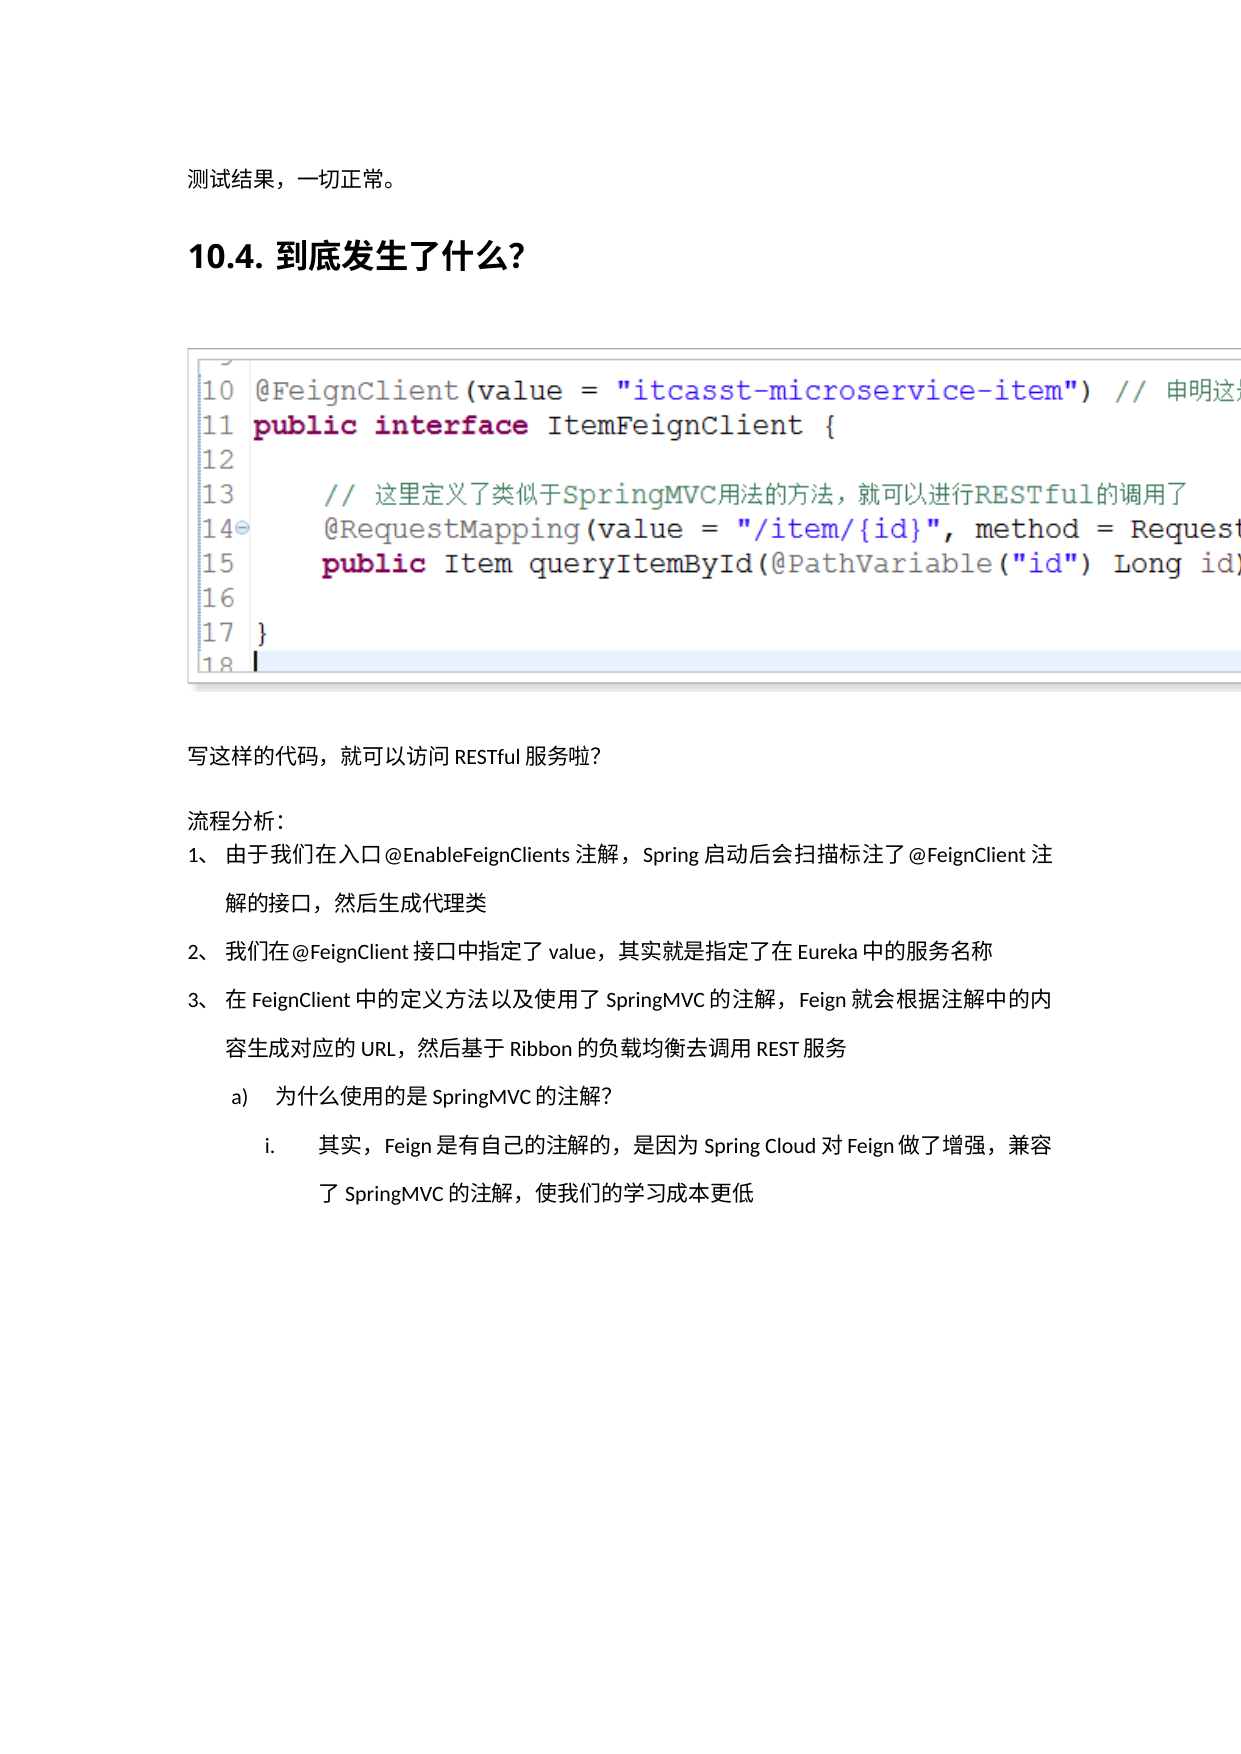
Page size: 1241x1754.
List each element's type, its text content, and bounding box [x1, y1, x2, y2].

list 由于我们在入口@EnableFeignClients注解，Spring启动后会扫描标注了@FeignClient注解的接口，然后生成代理类 [187, 836, 1053, 918]
list 在FeignClient中的定义方法以及使用了SpringMVC的注解，Feign就会根据注解中的内容生成对应的URL，然后基于Ribbon的负载均衡去调用REST服务 [187, 982, 1053, 1063]
text 写这样的代码，就可以访问RESTful服务啦？ [187, 739, 1053, 771]
picture [187, 348, 1241, 692]
text 流程分析： [187, 804, 1053, 836]
list 为什么使用的是SpringMVC的注解？ [231, 1079, 1053, 1111]
list 其实，Feign是有自己的注解的，是因为Spring Cloud对Feign做了增强，兼容了SpringMVC的注解，使我们的学习成本更低 [275, 1127, 1053, 1208]
list 我们在@FeignClient接口中指定了value，其实就是指定了在Eureka中的服务名称 [187, 933, 1053, 966]
text 测试结果，一切正常。 [187, 162, 1053, 194]
subtitle 到底发生了什么？ [187, 222, 1053, 287]
